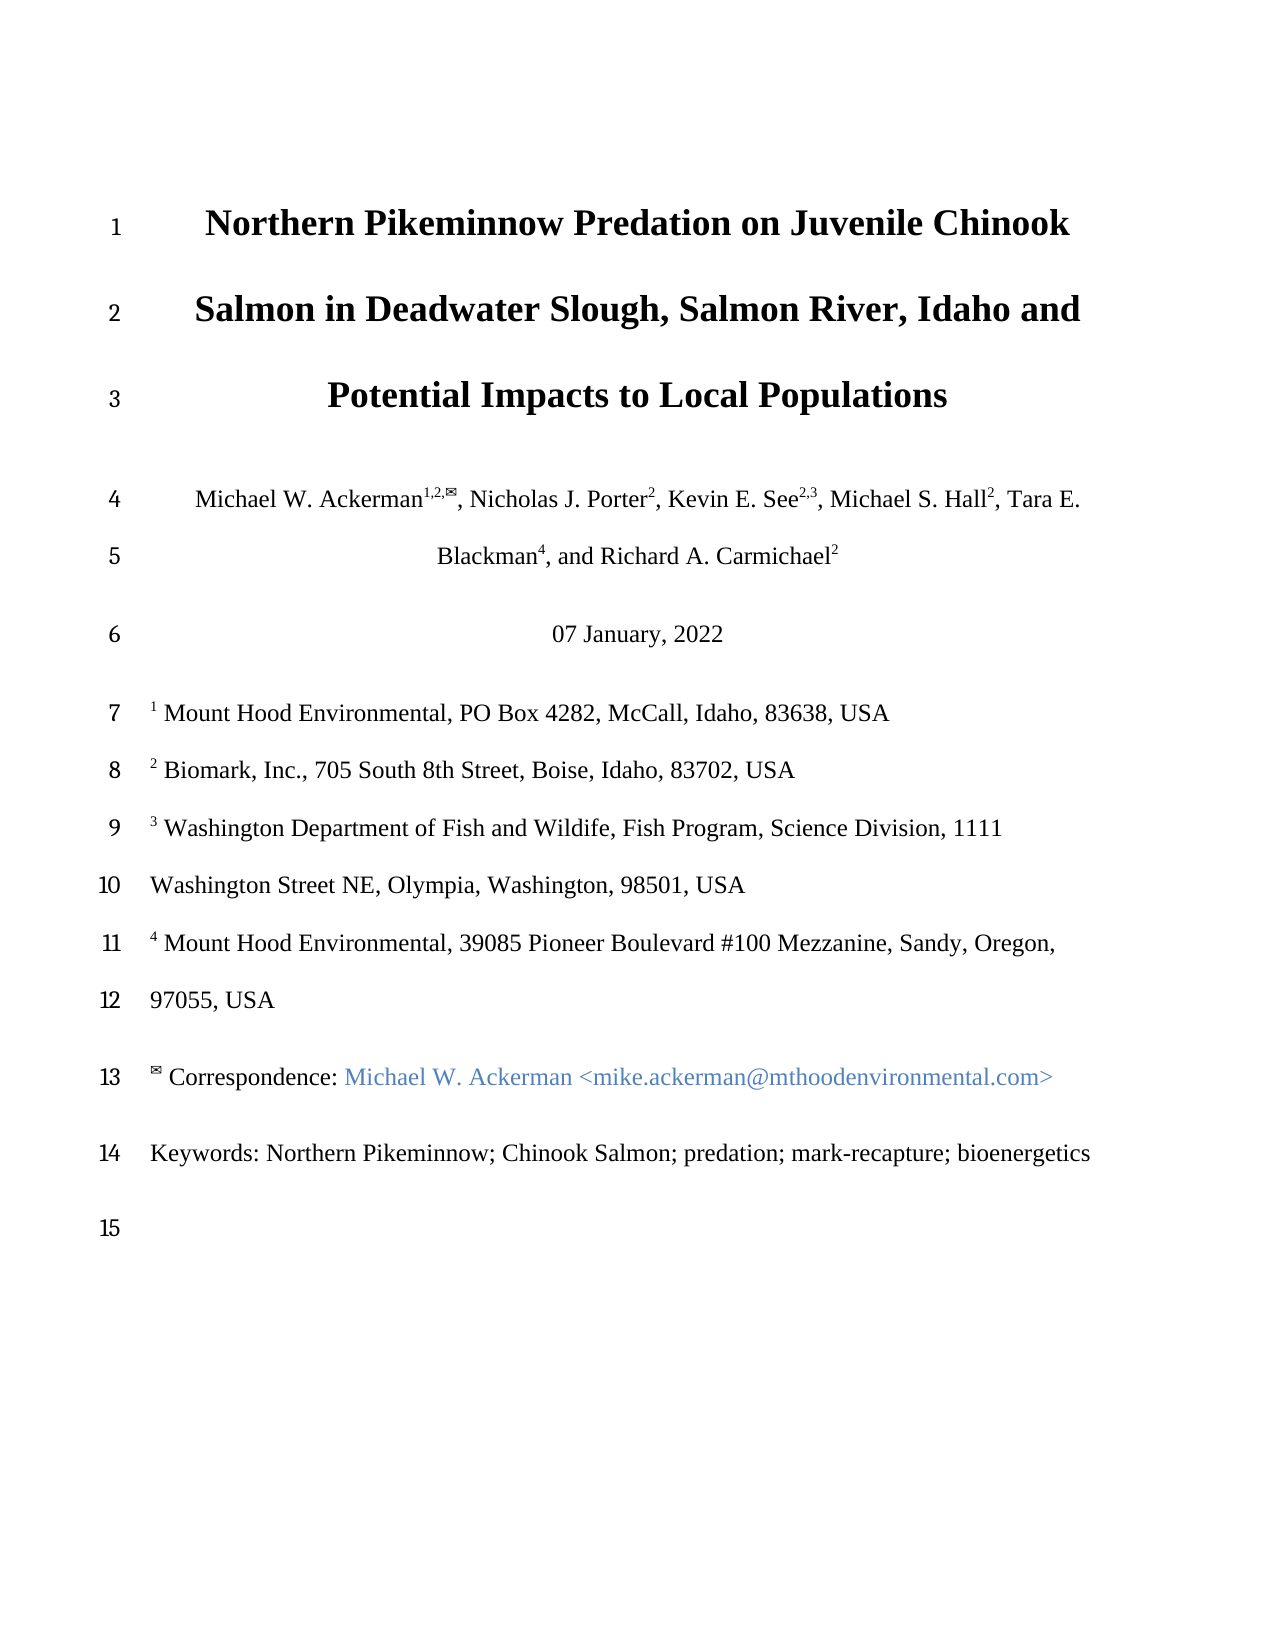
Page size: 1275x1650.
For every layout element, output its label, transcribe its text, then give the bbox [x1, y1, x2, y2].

text Keywords: Northern Pikeminnow; Chinook Salmon; predation; mark-recapture; bioenergetics [150, 1138, 1125, 1167]
text 07 January, 2022 [150, 619, 1125, 648]
text ✉ Correspondence: Michael W. Ackerman <> [150, 1062, 1125, 1090]
title Northern Pikeminnow Predation on Juvenile Chinook Salmon in Deadwater Slough, Salmon River, Idaho and Potential Impacts to Local Populations [150, 200, 1125, 416]
text Michael W. Ackerman1,2,✉, Nicholas J. Porter2, Kevin E. See2,3, Michael S. Hall2, Tara E. Blackman4, and Richard A. Carmichael2 [150, 484, 1125, 570]
text 1 Mount Hood Environmental, PO Box 4282, McCall, Idaho, 83638, USA 2 Biomark, Inc., 705 South 8th Street, Boise, Idaho, 83702, USA 3 Washington Department of Fish and Wildife, Fish Program, Science Division, 1111 Washington Street NE, Olympia, Washington, 98501, USA 4 Mount Hood Environmental, 39085 Pioneer Boulevard #100 Mezzanine, Sandy, Oregon, 97055, USA [150, 698, 1125, 1014]
